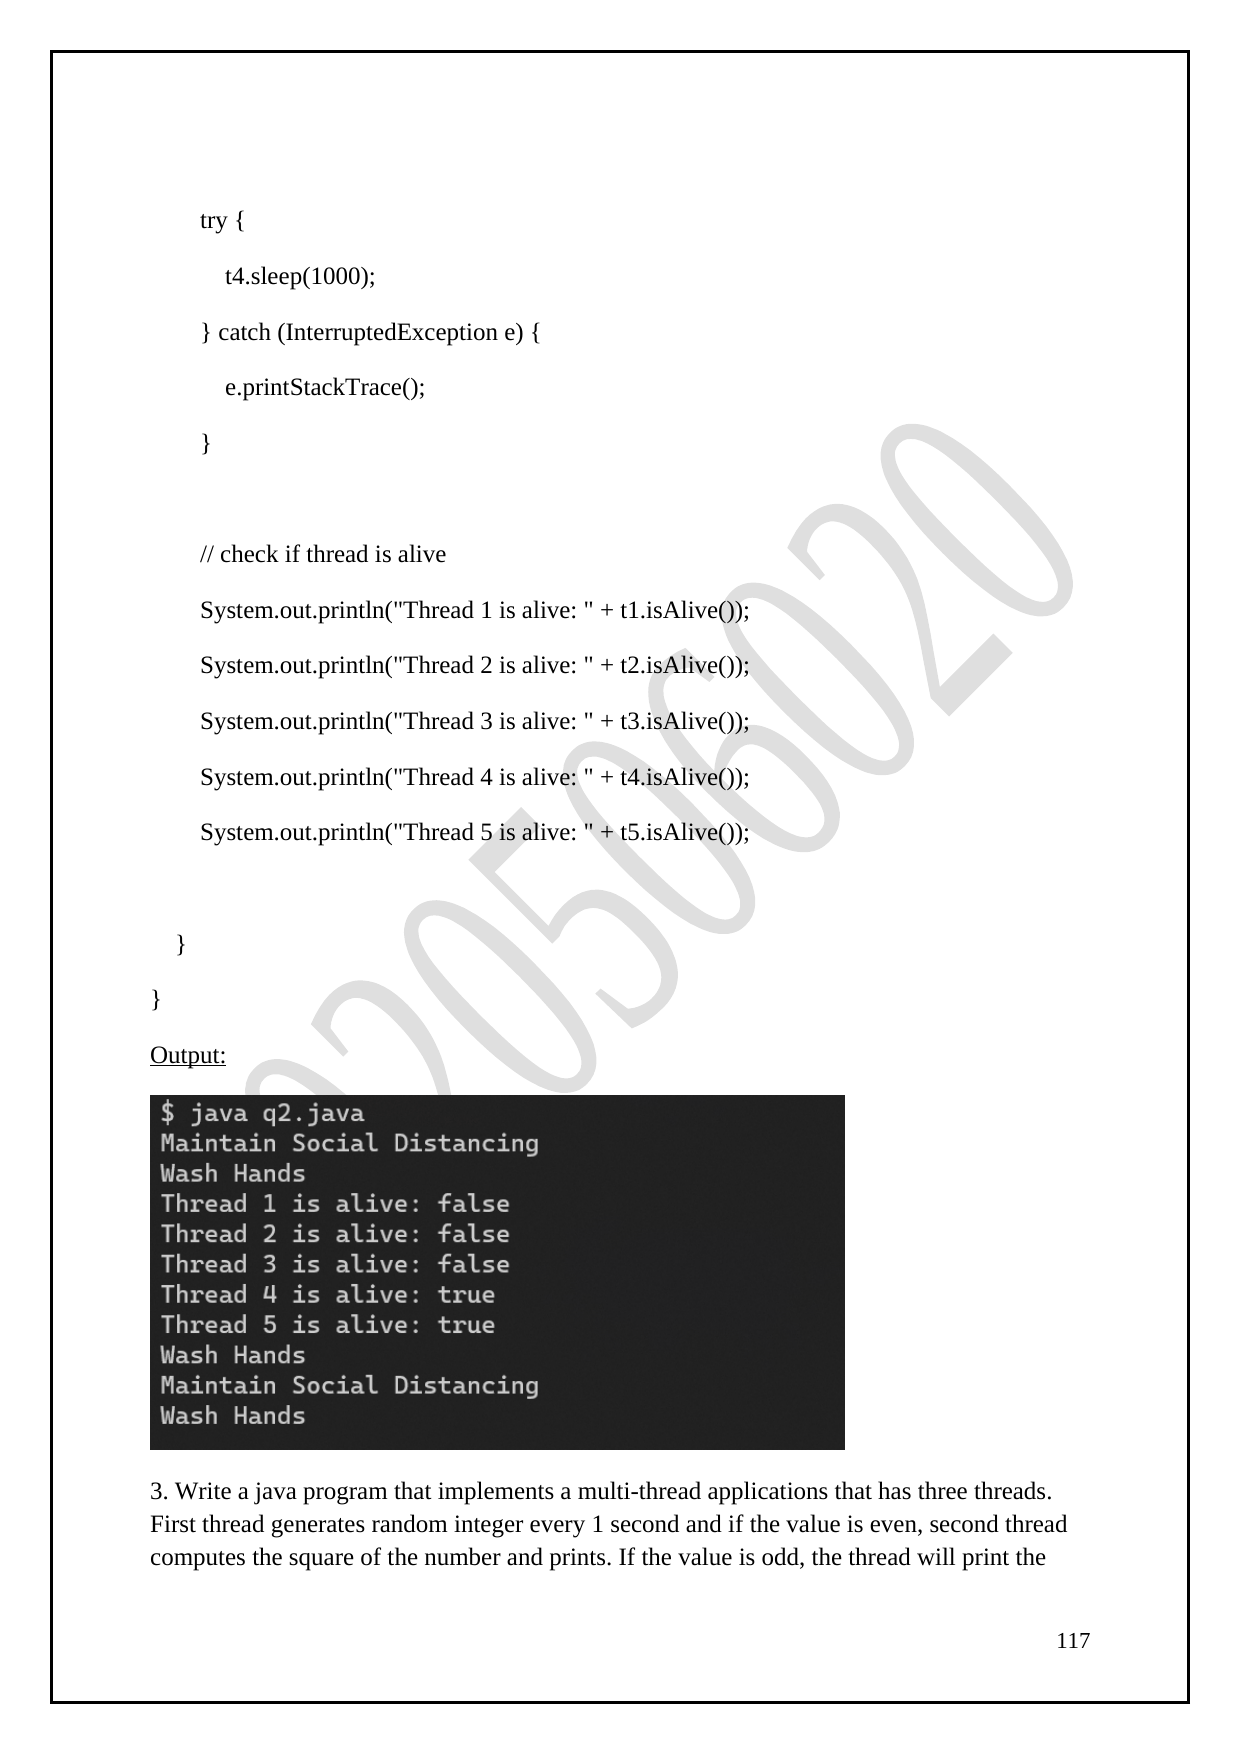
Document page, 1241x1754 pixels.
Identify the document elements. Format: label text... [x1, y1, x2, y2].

text } [150, 929, 1090, 957]
text } [150, 984, 1090, 1013]
text System.out.println("Thread 4 is alive: " + t4.isAlive()); [150, 762, 1090, 791]
text System.out.println("Thread 3 is alive: " + t3.isAlive()); [150, 706, 1090, 735]
text System.out.println("Thread 2 is alive: " + t2.isAlive()); [150, 651, 1090, 679]
text Output: [150, 1040, 1090, 1069]
text // check if thread is alive [150, 539, 1090, 568]
text } catch (InterruptedException e) { [150, 317, 1090, 346]
text e.printStackTrace(); [150, 372, 1090, 401]
text try { [150, 206, 1090, 234]
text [150, 1476, 1090, 1571]
text t4.sleep(1000); [150, 261, 1090, 290]
picture [150, 1095, 845, 1450]
text System.out.println("Thread 1 is alive: " + t1.isAlive()); [150, 595, 1090, 624]
text System.out.println("Thread 5 is alive: " + t5.isAlive()); [150, 817, 1090, 846]
text } [150, 428, 1090, 457]
